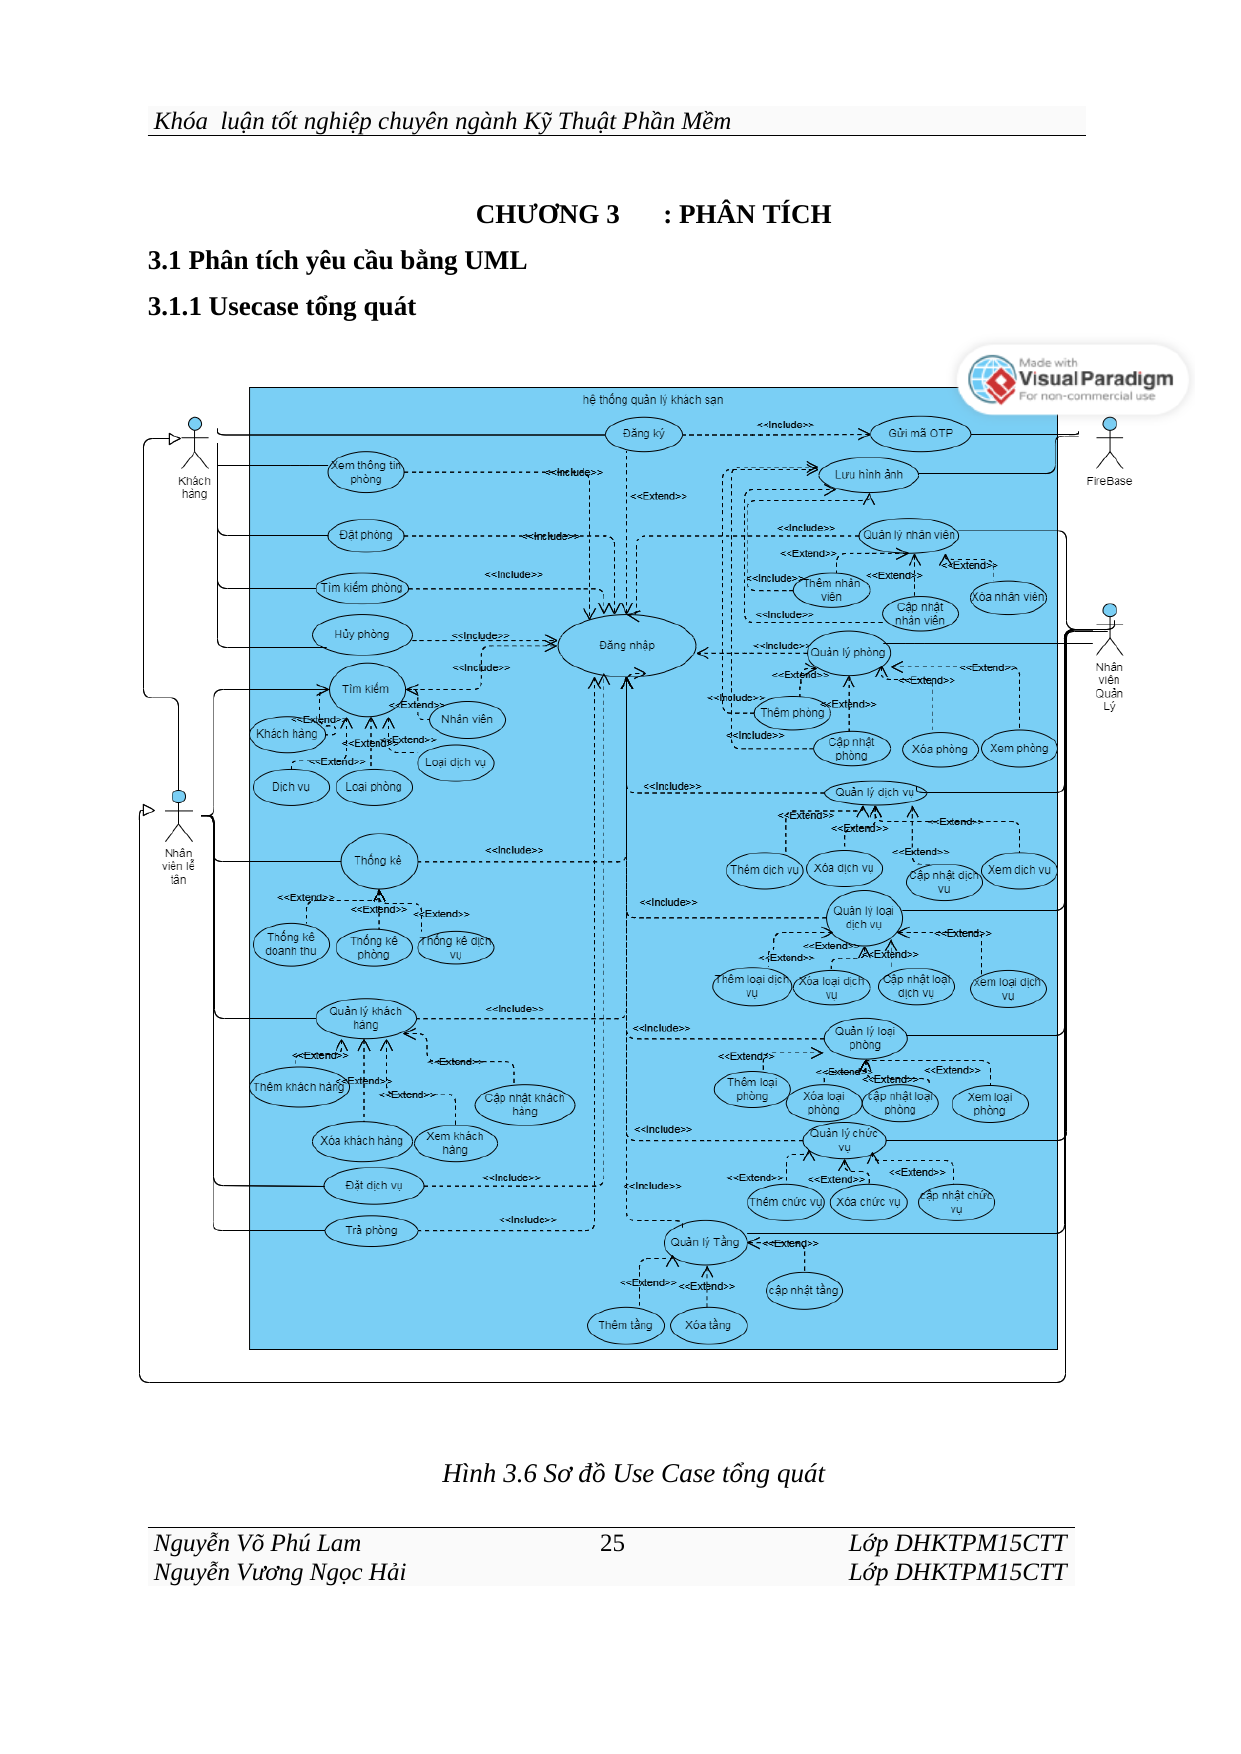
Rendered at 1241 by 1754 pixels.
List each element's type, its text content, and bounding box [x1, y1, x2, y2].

subtitle 3.1 Phân tích yêu cầu bằng UML [148, 244, 1122, 276]
subtitle : PHÂN TÍCH [185, 198, 1122, 229]
subtitle 3.1.1 Usecase tổng quát [148, 291, 1122, 322]
picture [70, 332, 1195, 1445]
